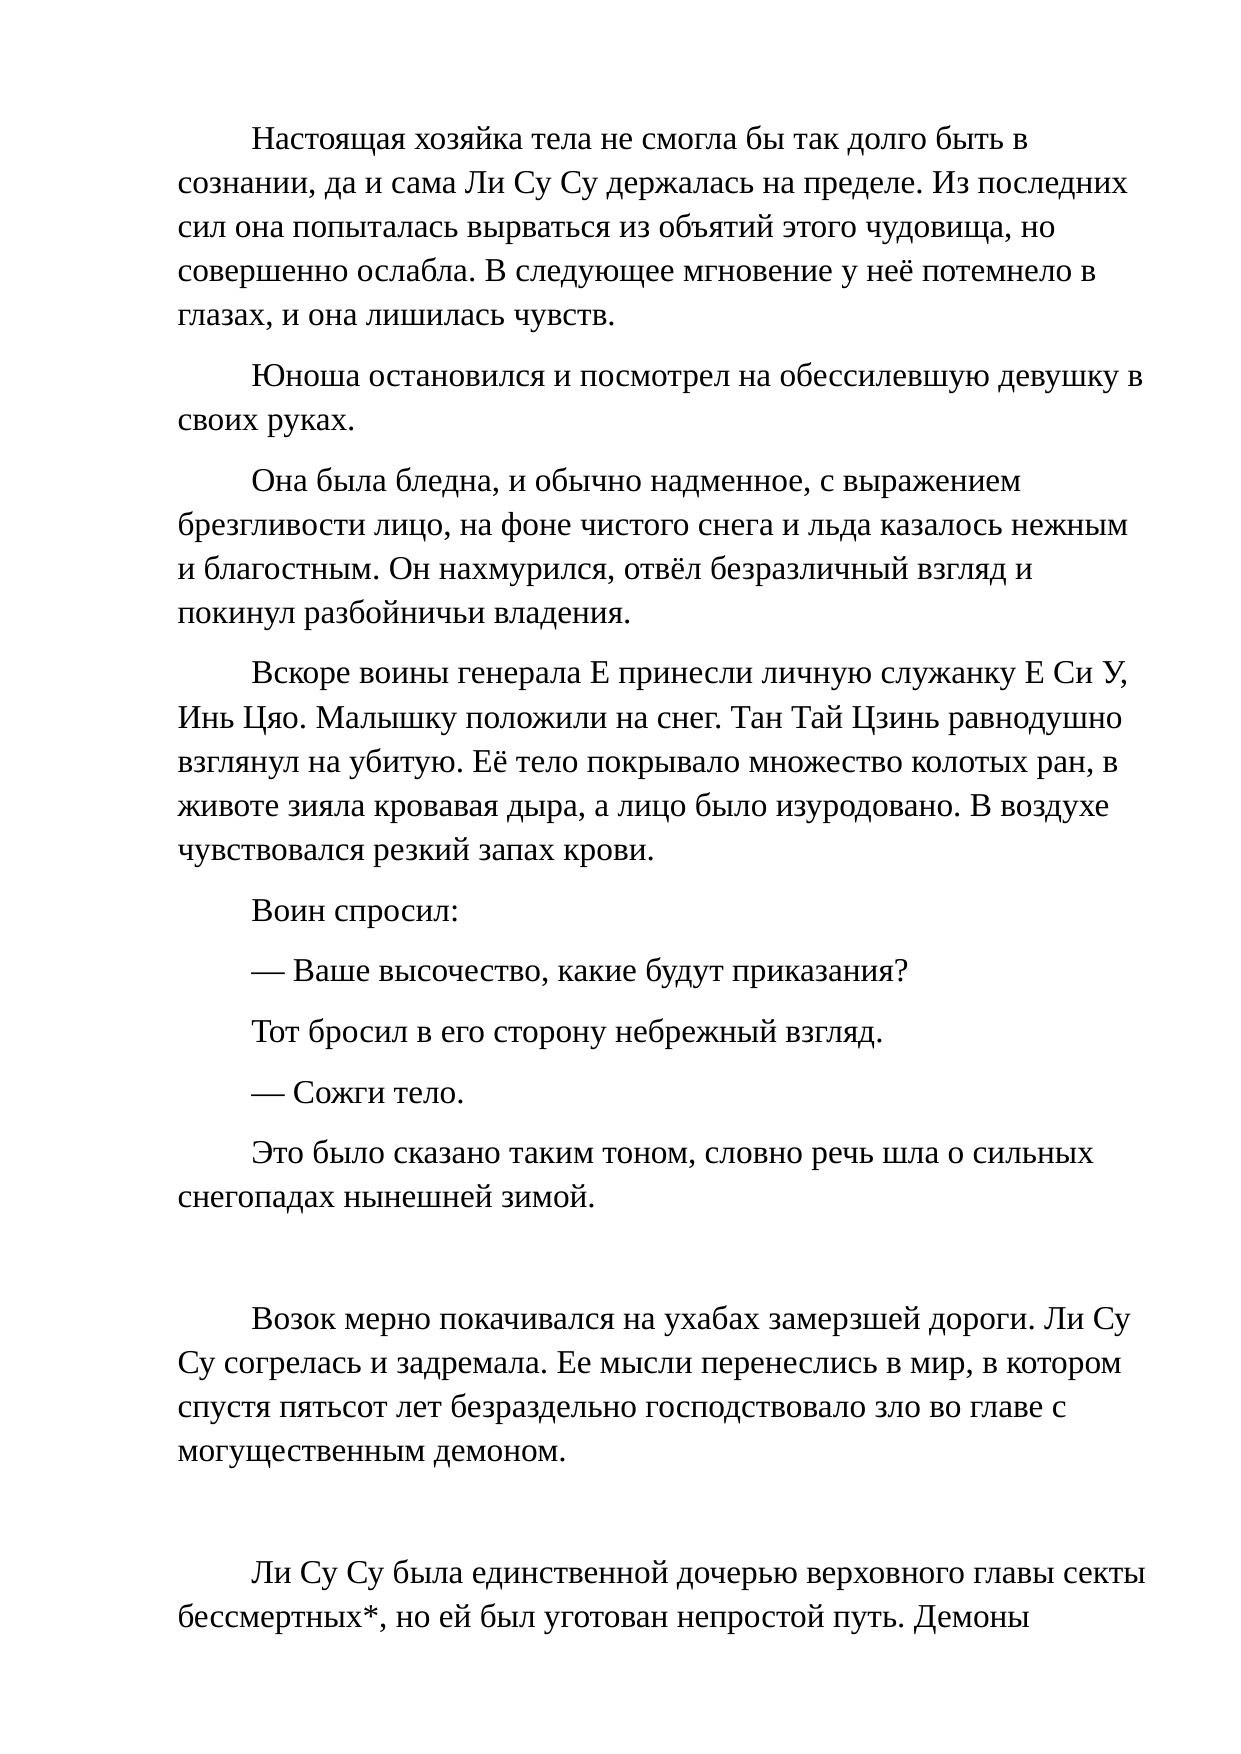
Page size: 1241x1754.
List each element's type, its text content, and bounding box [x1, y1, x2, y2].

text Настоящая хозяйка тела не смогла бы так долго быть в сознании, да и сама Ли Су Су держалась на пределе. Из последних сил она попыталась вырваться из объятий этого чудовища, но совершенно ослабла. В следующее мгновение у неё потемнело в глазах, и она лишилась чувств. [177, 118, 1152, 333]
text Юноша остановился и посмотрел на обессилевшую девушку в своих руках. [177, 355, 1152, 437]
text Она была бледна, и обычно надменное, с выражением брезгливости лицо, на фоне чистого снега и льда казалось нежным и благостным. Он нахмурился, отвёл безразличный взгляд и покинул разбойничьи владения. [177, 460, 1152, 630]
text — Ваше высочество, какие будут приказания? [177, 951, 1152, 989]
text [177, 1552, 1152, 1634]
text Воин спросил: [177, 890, 1152, 928]
text Возок мерно покачивался на ухабах замерзшей дороги. Ли Су Су согрелась и задремала. Ее мысли перенеслись в мир, в котором спустя пятьсот лет безраздельно господствовало зло во главе с могущественным демоном. [177, 1298, 1152, 1469]
text Вскоре воины генерала Е принесли личную служанку Е Си У, Инь Цяо. Малышку положили на снег. Тан Тай Цзинь равнодушно взглянул на убитую. Её тело покрывало множество колотых ран, в животе зияла кровавая дыра, а лицо было изуродовано. В воздухе чувствовался резкий запах крови. [177, 653, 1152, 867]
text — Сожги тело. [177, 1072, 1152, 1110]
text Это было сказано таким тоном, словно речь шла о сильных снегопадах нынешней зимой. [177, 1133, 1152, 1215]
text Тот бросил в его сторону небрежный взгляд. [177, 1011, 1152, 1049]
